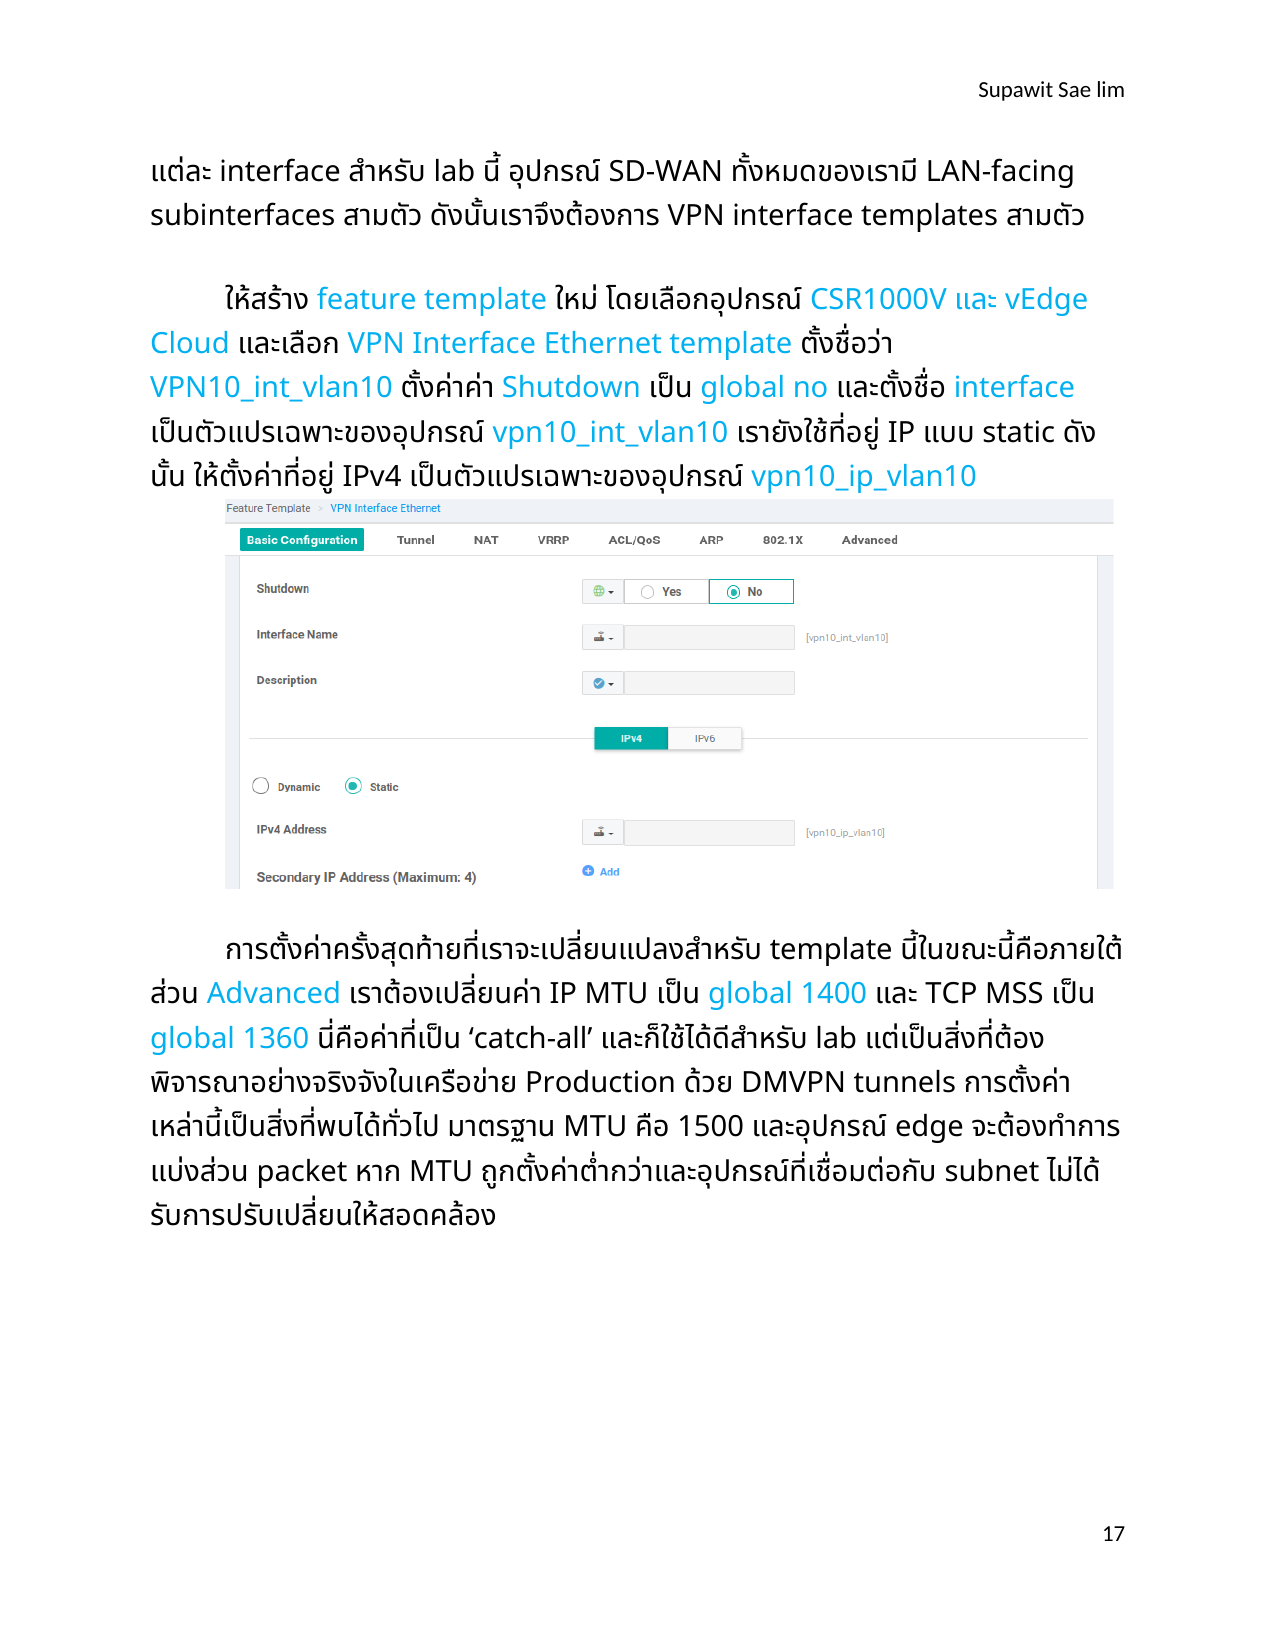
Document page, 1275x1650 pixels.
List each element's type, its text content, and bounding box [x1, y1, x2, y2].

picture [225, 499, 1114, 889]
text ให้สร้าง feature template ใหม่ โดยเลือกอุปกรณ์ CSR1000V และ vEdge Cloud และเลือก VPN Interface Ethernet template ตั้งชื่อว่า VPN10_int_vlan10 ตั้งค่าค่า Shutdown เป็น global no และตั้งชื่อ interface เป็นตัวแปรเฉพาะของอุปกรณ์ vpn10_int_vlan10 เรายังใช้ที่อยู่ IP แบบ static ดังนั้น ให้ตั้งค่าที่อยู่ IPv4 เป็นตัวแปรเฉพาะของอุปกรณ์ vpn10_ip_vlan10 [150, 278, 1125, 499]
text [150, 150, 1125, 238]
text การตั้งค่าครั้งสุดท้ายที่เราจะเปลี่ยนแปลงสำหรับ template นี้ในขณะนี้คือภายใต้ส่วน Advanced เราต้องเปลี่ยนค่า IP MTU เป็น global 1400 และ TCP MSS เป็น global 1360 นี่คือค่าที่เป็น ‘catch-all’ และก็ใช้ได้ดีสำหรับ lab แต่เป็นสิ่งที่ต้องพิจารณาอย่างจริงจังในเครือข่าย Production ด้วย DMVPN tunnels การตั้งค่าเหล่านี้เป็นสิ่งที่พบได้ทั่วไป มาตรฐาน MTU คือ 1500 และอุปกรณ์ edge จะต้องทำการแบ่งส่วน packet หาก MTU ถูกตั้งค่าต่ำกว่าและอุปกรณ์ที่เชื่อมต่อกับ subnet ไม่ได้รับการปรับเปลี่ยนให้สอดคล้อง [150, 928, 1125, 1238]
